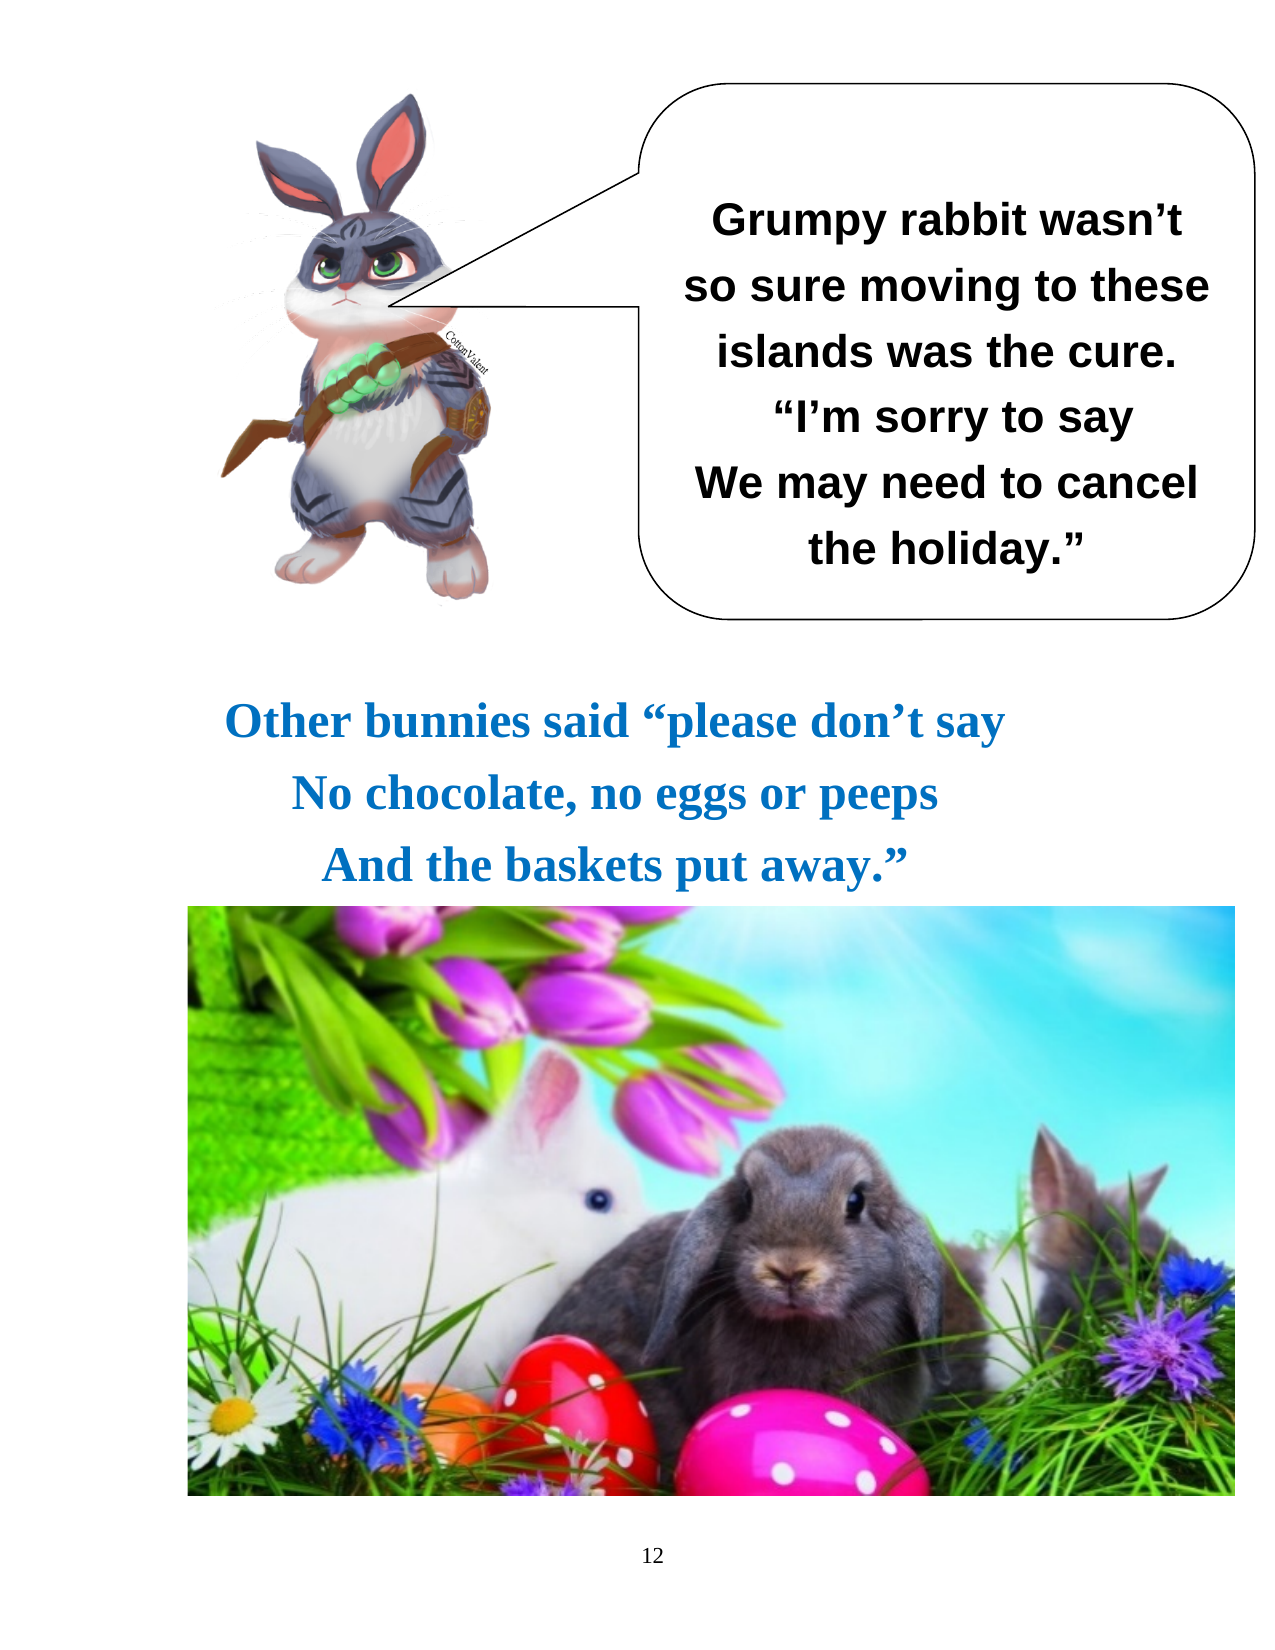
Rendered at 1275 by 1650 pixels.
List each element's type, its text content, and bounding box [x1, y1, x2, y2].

text Other bunnies said “please don’t say [112, 691, 1080, 749]
text And the baskets put away.” [112, 835, 1080, 892]
picture [187, 906, 1235, 1496]
picture [187, 75, 530, 619]
text No chocolate, no eggs or peeps [112, 763, 1080, 821]
